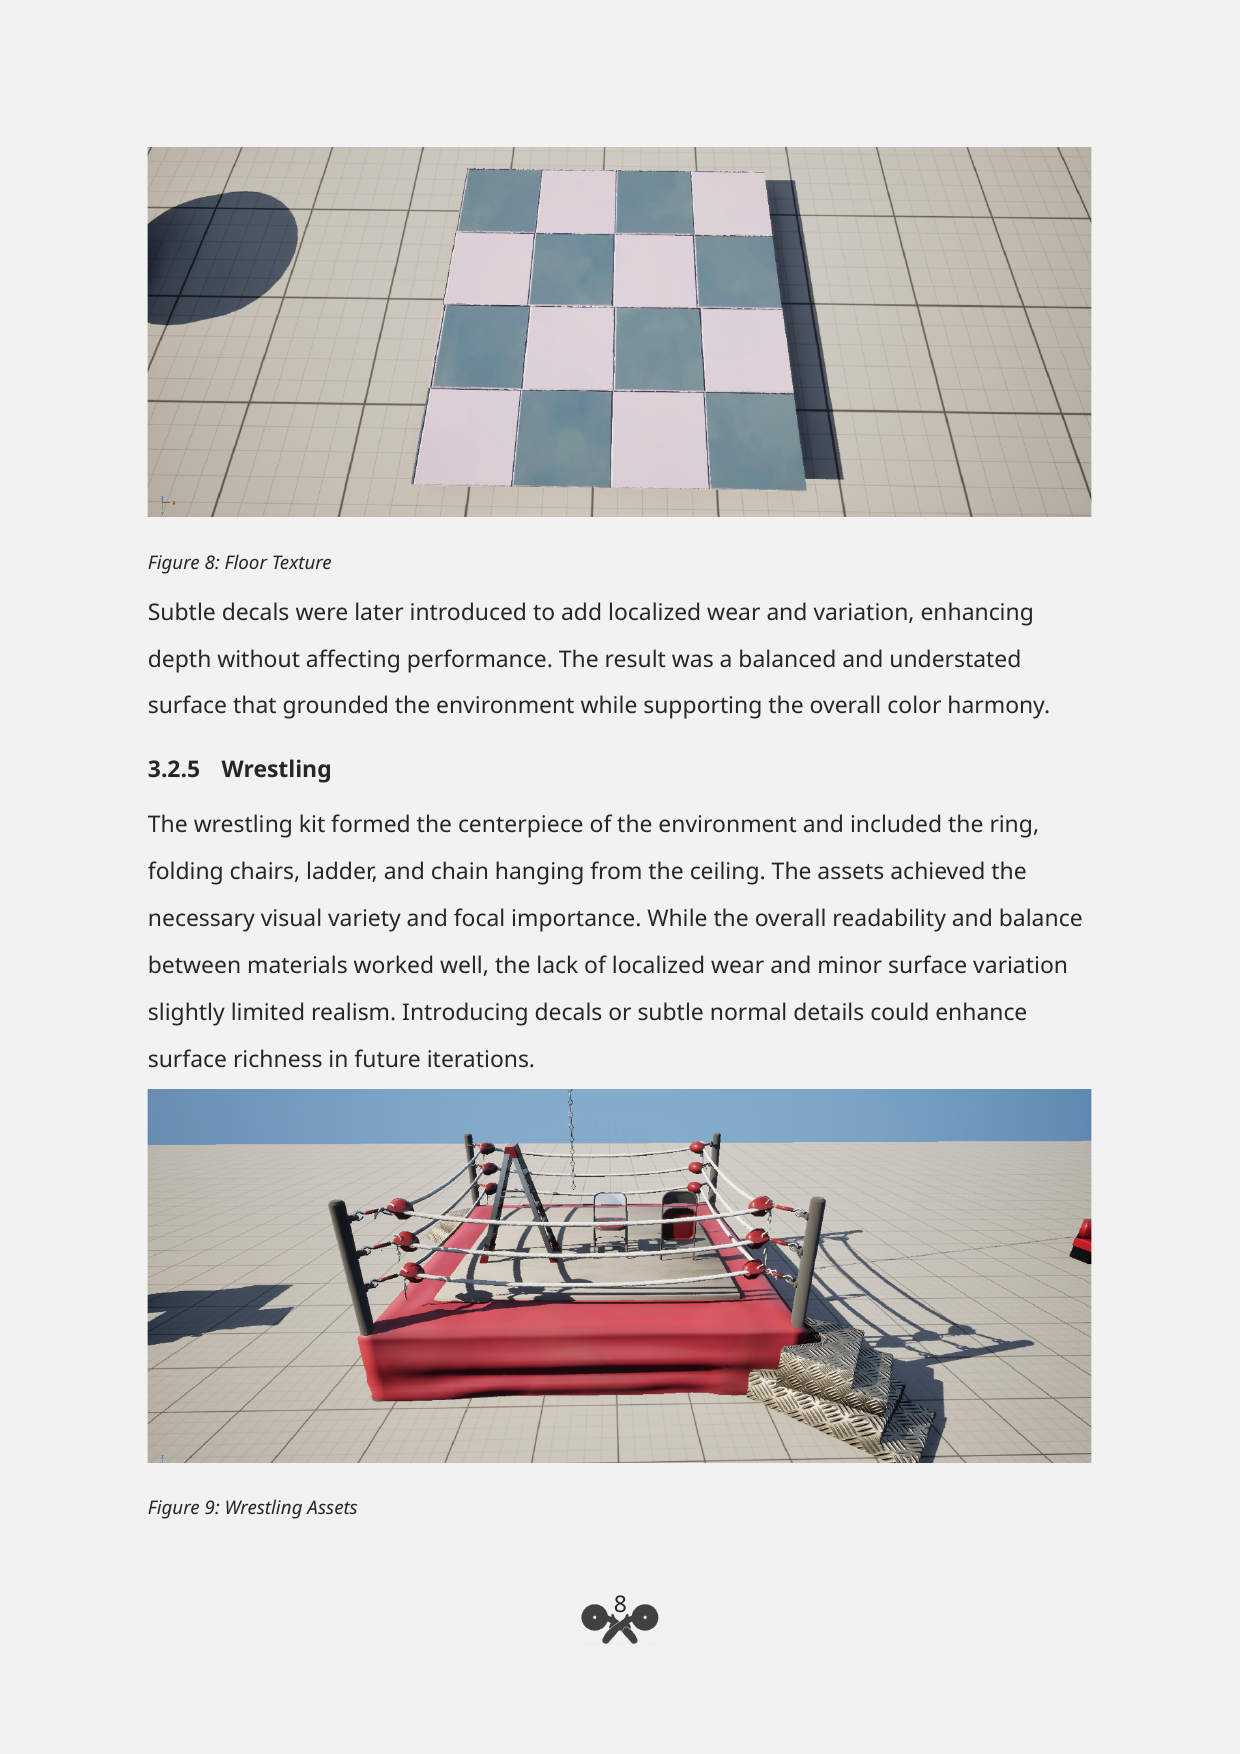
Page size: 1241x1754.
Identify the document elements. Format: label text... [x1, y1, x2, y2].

picture [147, 1089, 1092, 1463]
text Figure 8: Floor Texture [148, 549, 1093, 575]
text Figure 9: Wrestling Assets [148, 1495, 1093, 1520]
subtitle Wrestling [148, 753, 1093, 784]
text Subtle decals were later introduced to add localized wear and variation, enhancing depth without affecting performance. The result was a balanced and understated surface that grounded the environment while supporting the overall color harmony. [148, 596, 1093, 721]
picture [581, 1561, 659, 1644]
picture [147, 147, 1092, 517]
